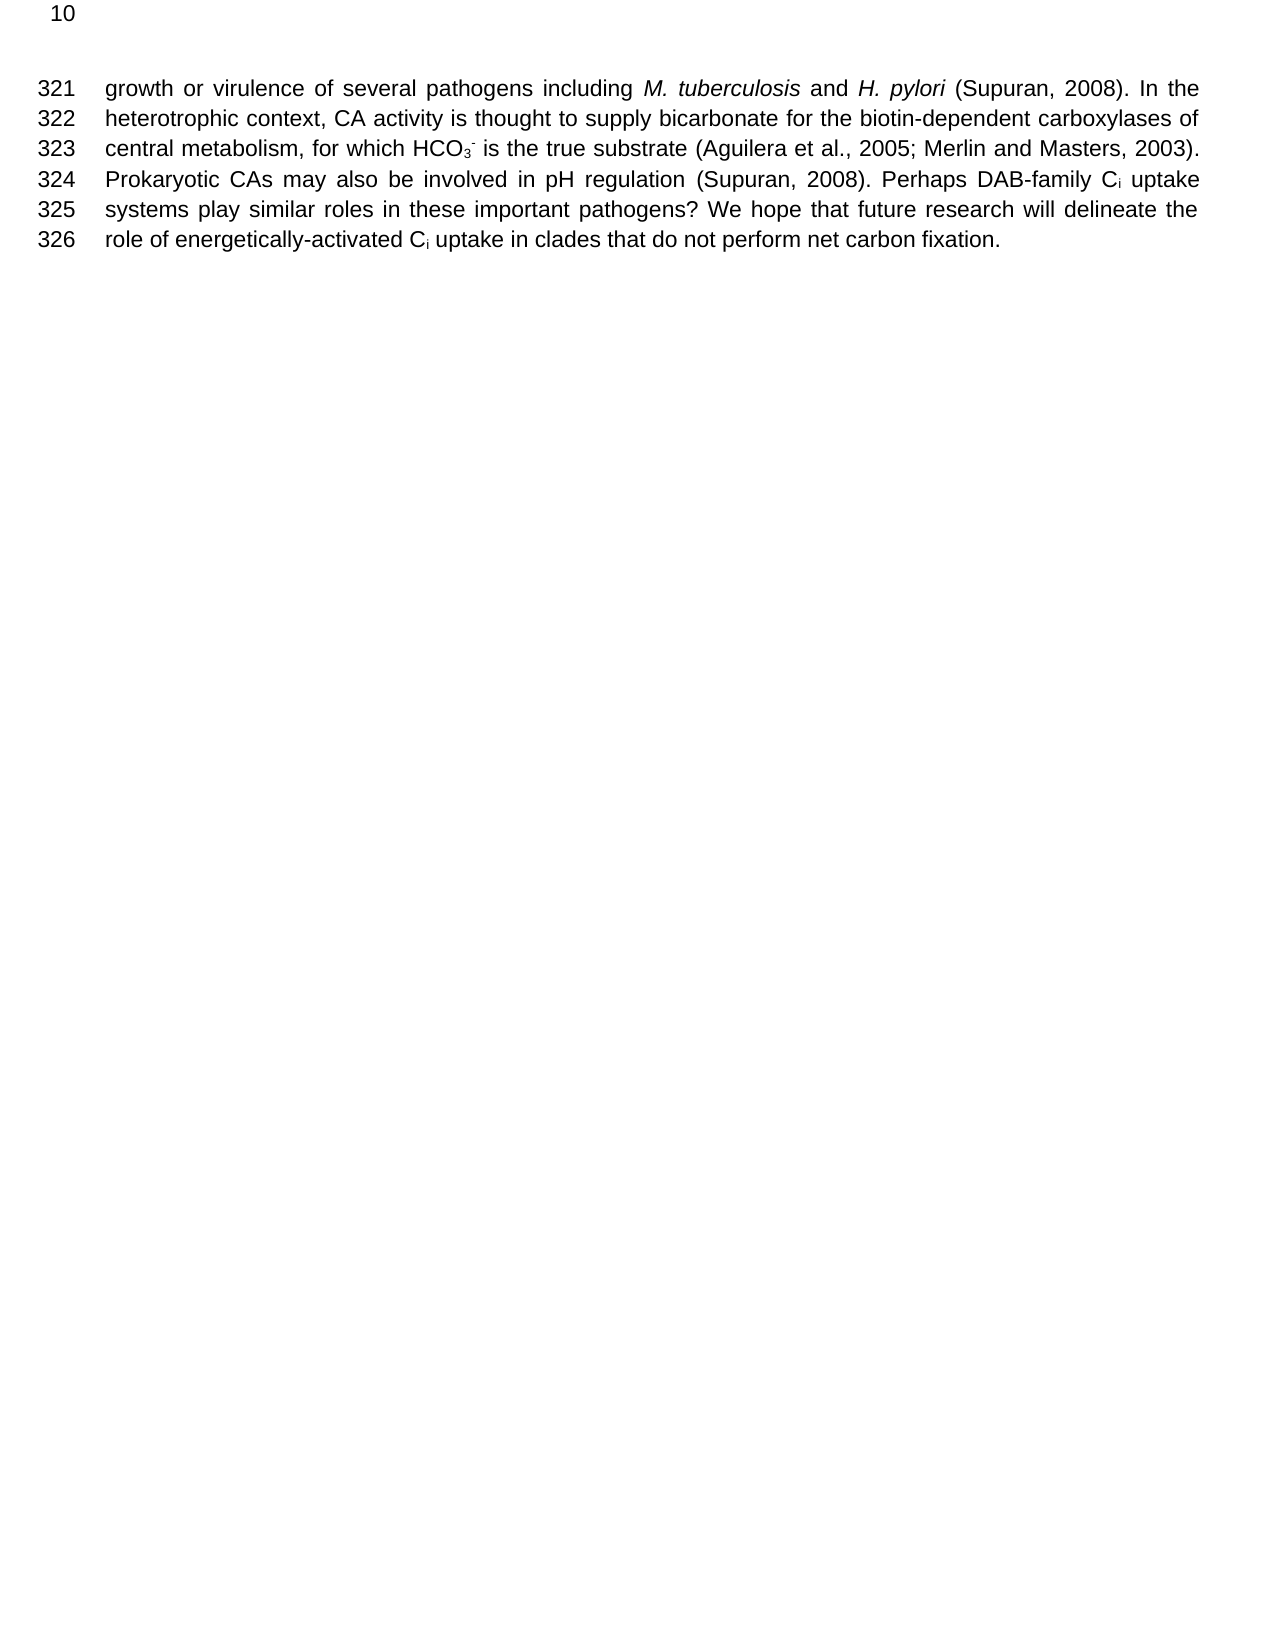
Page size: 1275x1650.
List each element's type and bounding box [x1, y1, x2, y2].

text [105, 75, 1200, 252]
